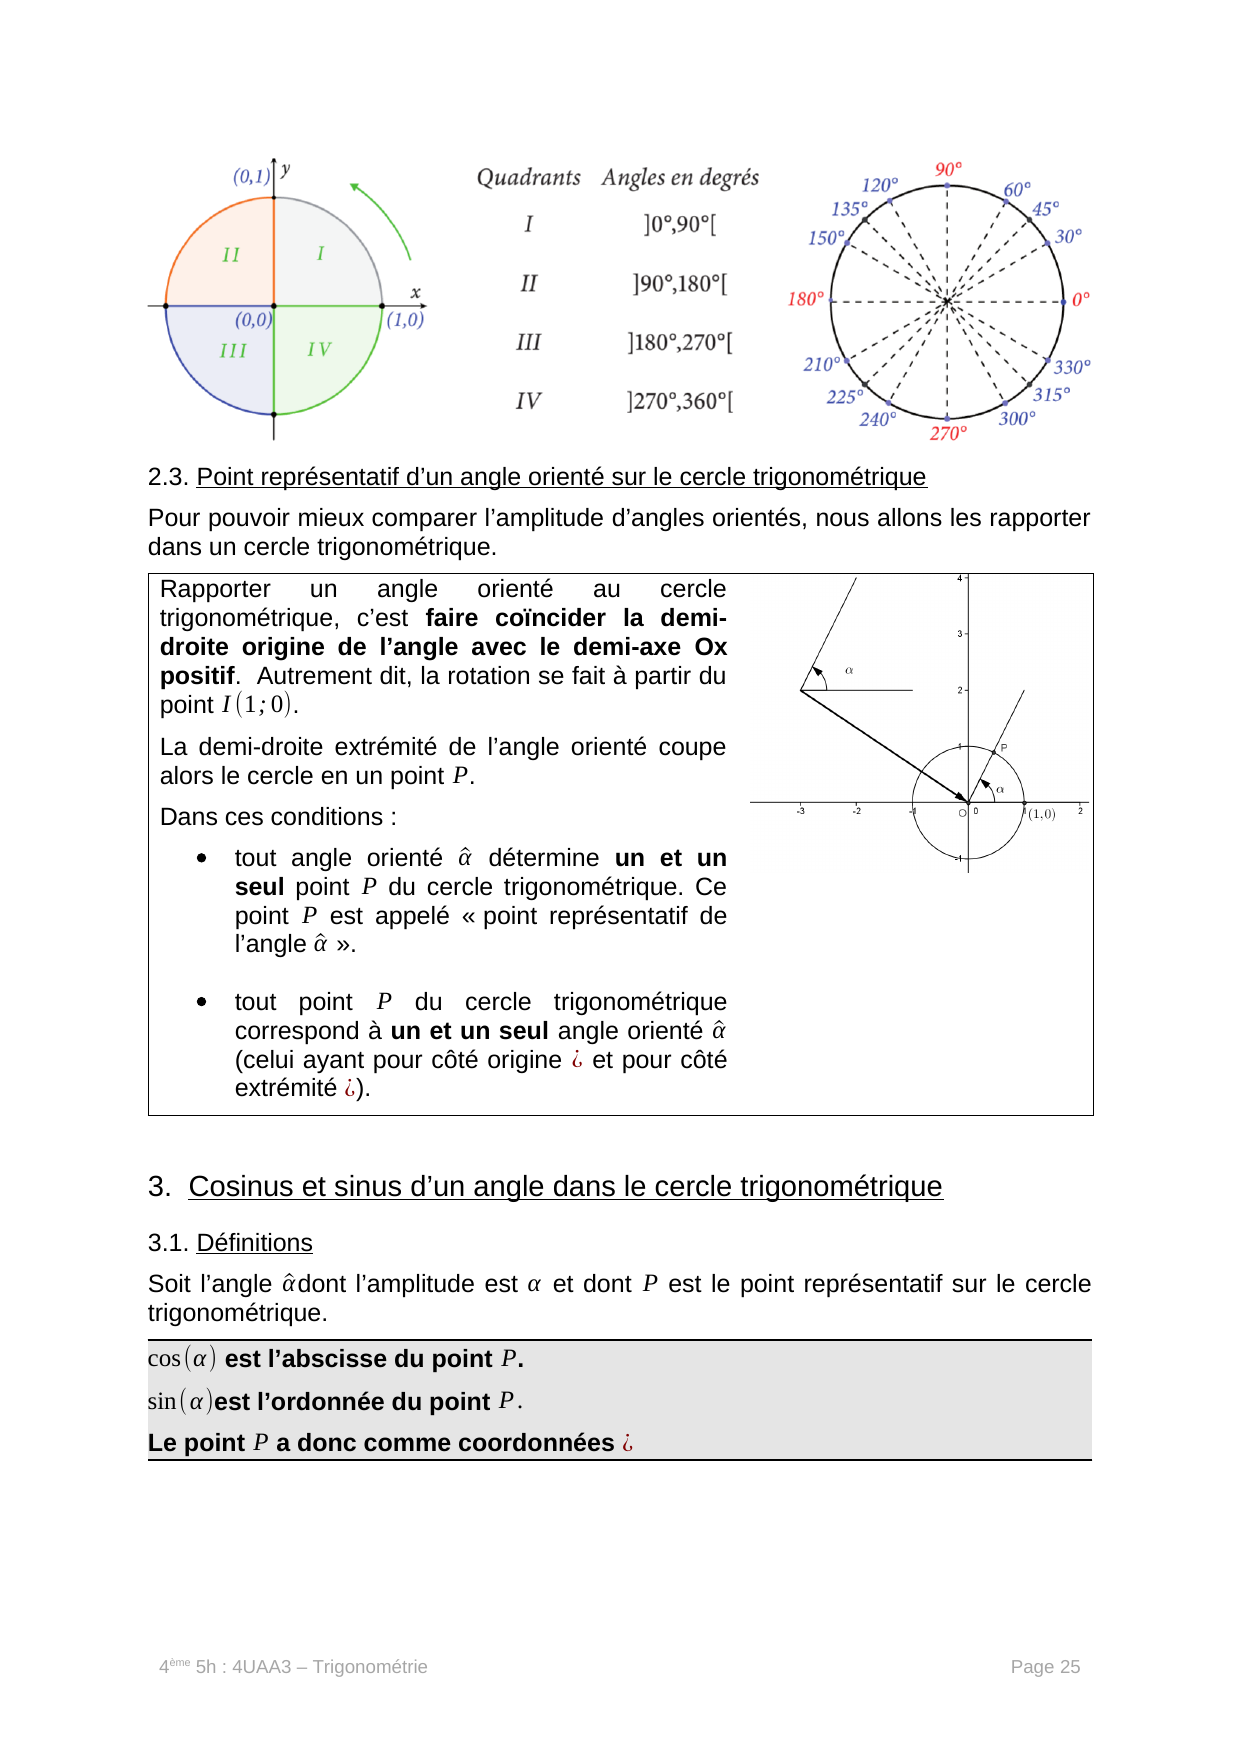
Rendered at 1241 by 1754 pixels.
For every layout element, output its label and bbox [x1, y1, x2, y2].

picture [147, 147, 1093, 450]
